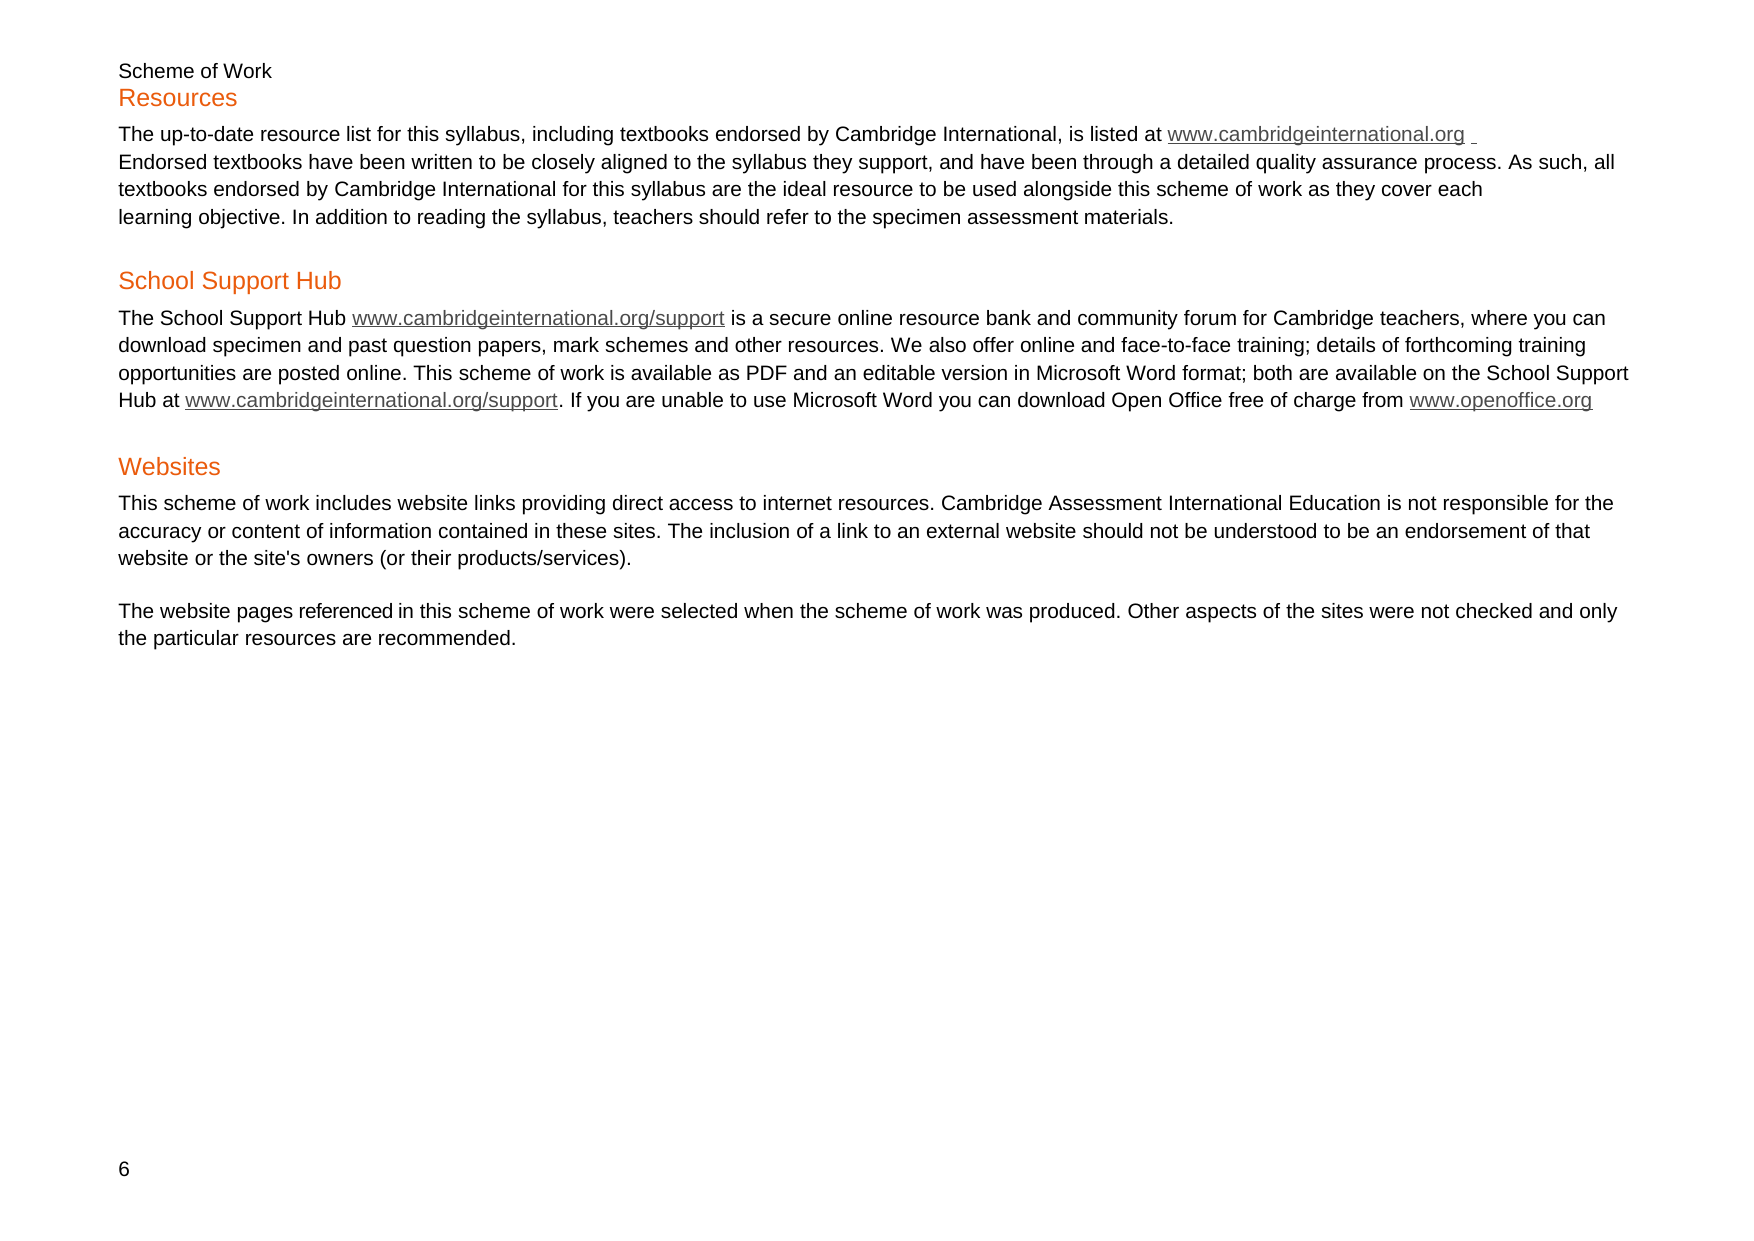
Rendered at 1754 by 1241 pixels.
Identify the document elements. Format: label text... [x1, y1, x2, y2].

subtitle School Support Hub [118, 266, 1639, 295]
subtitle Resources [118, 83, 1639, 112]
text The website pages referenced in this scheme of work were selected when the scheme of work was produced. Other aspects of the sites were not checked and only the particular resources are recommended. [118, 598, 1639, 650]
subtitle Websites [118, 452, 1639, 481]
text Endorsed textbooks have been written to be closely aligned to the syllabus they support, and have been through a detailed quality assurance process. As such, all textbooks endorsed by Cambridge International for this syllabus are the ideal resource to be used alongside this scheme of work as they cover each learning objective. In addition to reading the syllabus, teachers should refer to the specimen assessment materials. [118, 150, 1639, 229]
text This scheme of work includes website links providing direct access to internet resources. Cambridge Assessment International Education is not responsible for the accuracy or content of information contained in these sites. The inclusion of a link to an external website should not be understood to be an endorsement of that website or the site's owners (or their products/services). [118, 491, 1639, 570]
text The School Support Hub www.cambridgeinternational.org/support is a secure online resource bank and community forum for Cambridge teachers, where you can download specimen and past question papers, mark schemes and other resources. We also offer online and face-to-face training; details of forthcoming training opportunities are posted online. This scheme of work is available as PDF and an editable version in Microsoft Word format; both are available on the School Support Hub at www.cambridgeinternational.org/support. If you are unable to use Microsoft Word you can download Open Office free of charge from www.openoffice.org [118, 305, 1639, 412]
text The up-to-date resource list for this syllabus, including textbooks endorsed by Cambridge International, is listed at www.cambridgeinternational.org [118, 122, 1639, 146]
